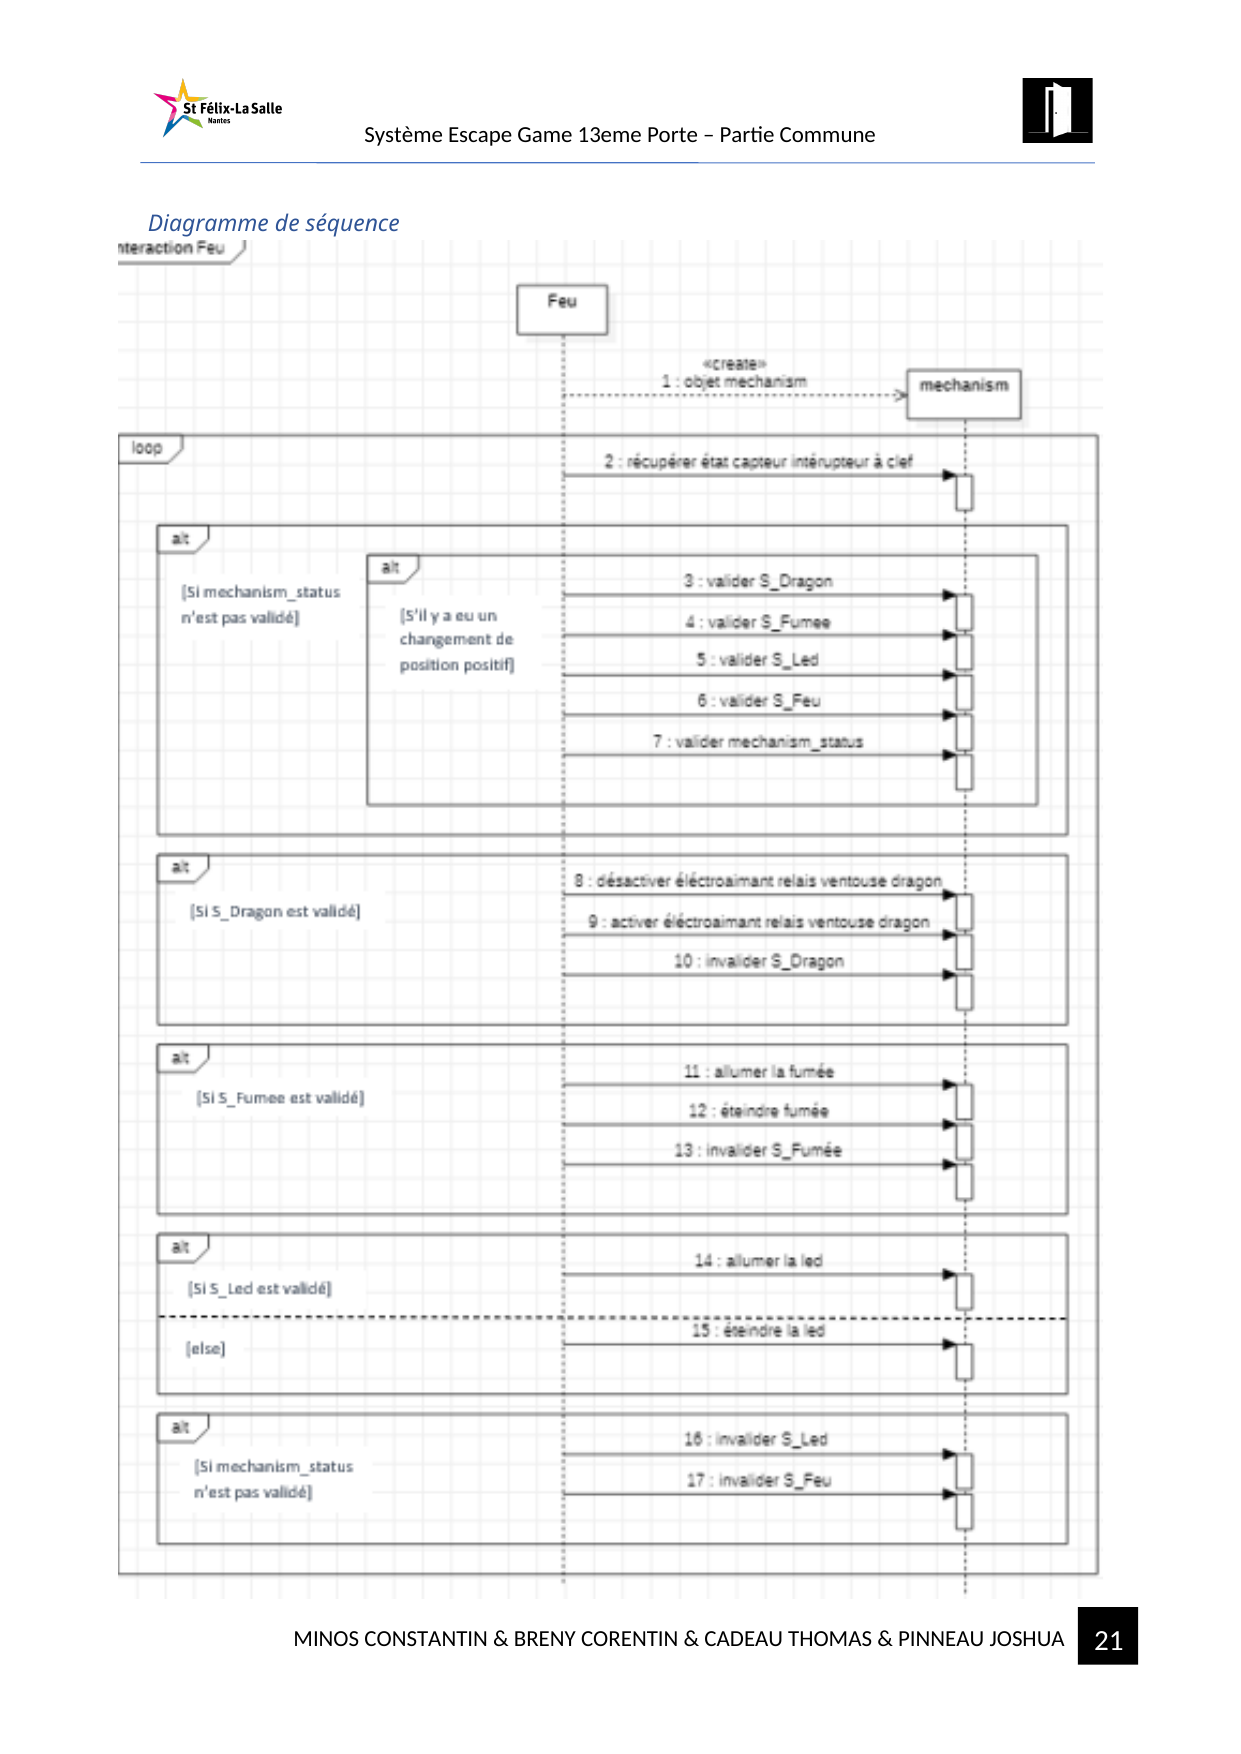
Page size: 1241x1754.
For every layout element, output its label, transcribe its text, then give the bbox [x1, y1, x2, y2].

picture [147, 73, 290, 142]
picture [1022, 78, 1093, 143]
picture [118, 240, 1104, 1599]
subtitle Diagramme de séquence [148, 207, 1078, 238]
